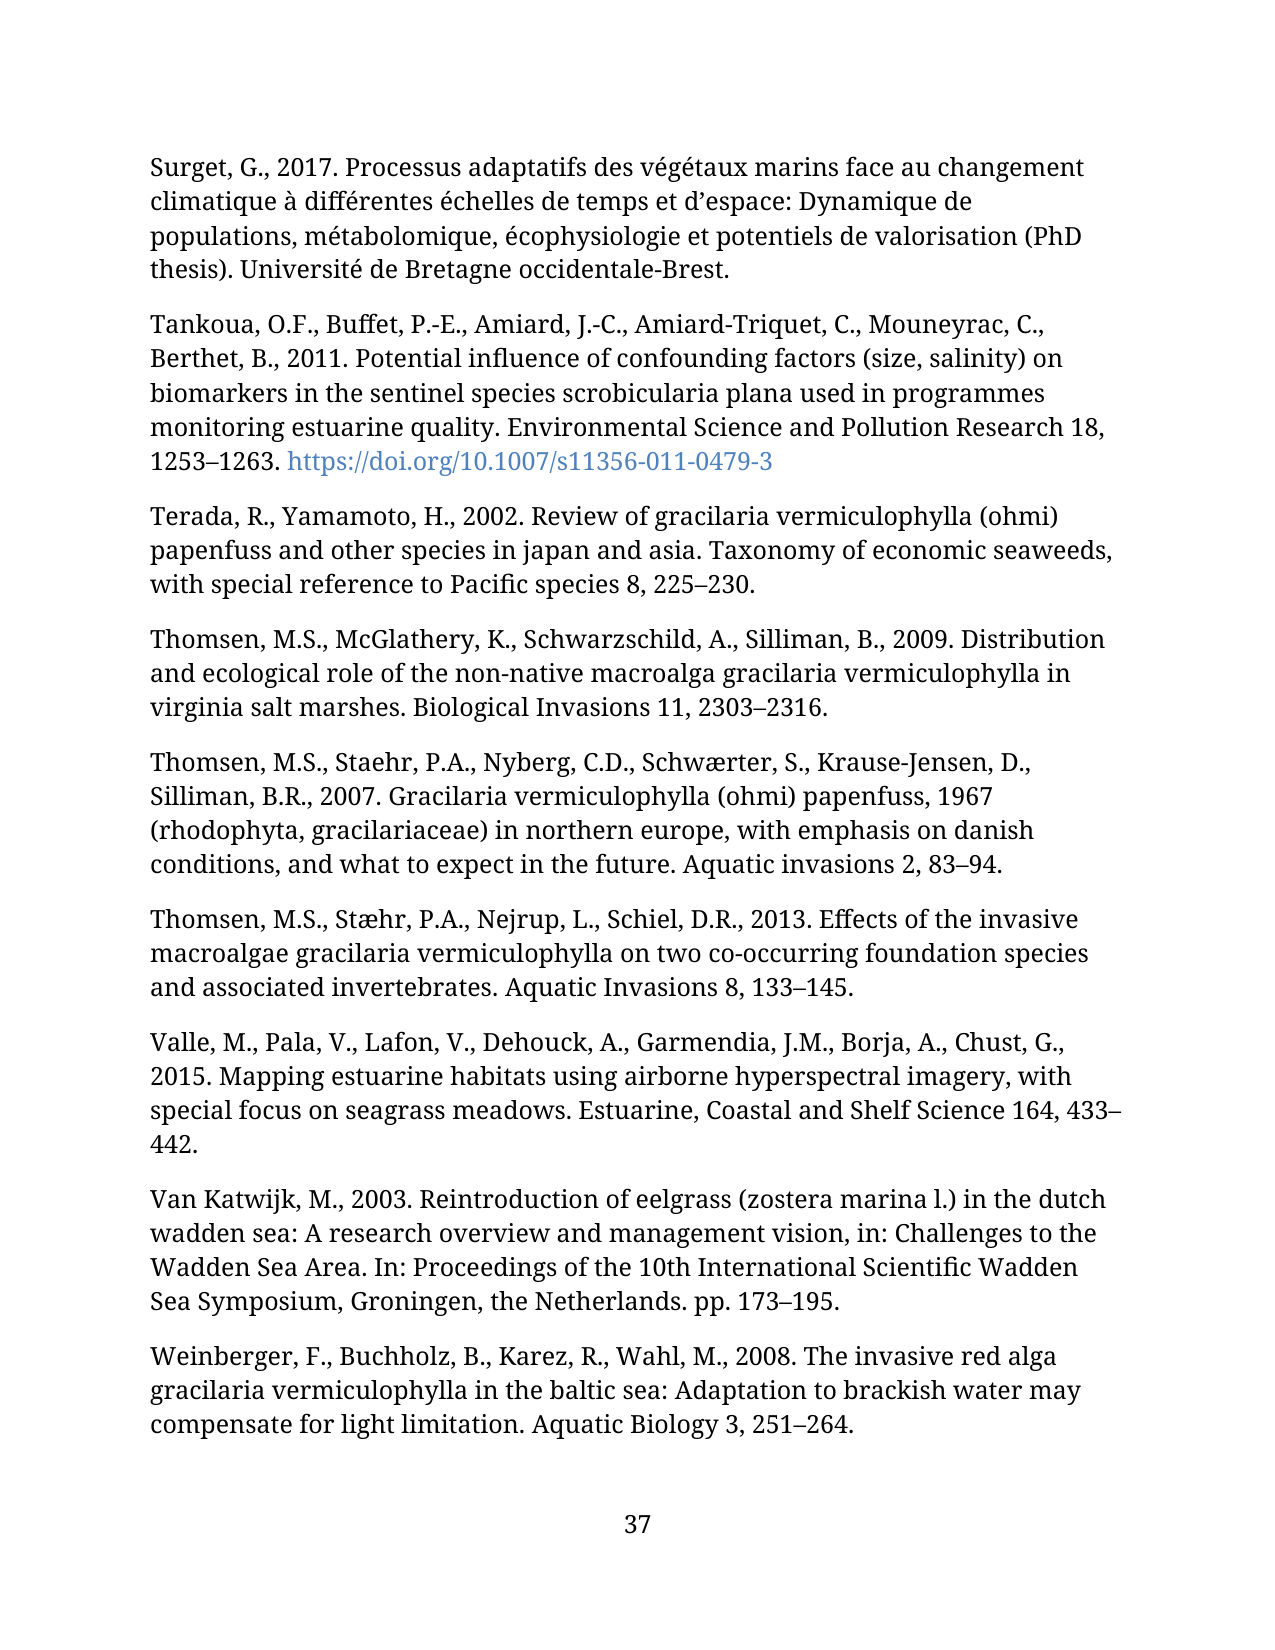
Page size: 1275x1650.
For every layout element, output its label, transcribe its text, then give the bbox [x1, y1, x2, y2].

text Thomsen, M.S., Stæhr, P.A., Nejrup, L., Schiel, D.R., 2013. Effects of the invasive macroalgae gracilaria vermiculophylla on two co-occurring foundation species and associated invertebrates. Aquatic Invasions 8, 133–145. [150, 901, 1125, 1003]
text Surget, G., 2017. Processus adaptatifs des végétaux marins face au changement climatique à différentes échelles de temps et d’espace: Dynamique de populations, métabolomique, écophysiologie et potentiels de valorisation (PhD thesis). Université de Bretagne occidentale-Brest. [150, 150, 1125, 286]
text Terada, R., Yamamoto, H., 2002. Review of gracilaria vermiculophylla (ohmi) papenfuss and other species in japan and asia. Taxonomy of economic seaweeds, with special reference to Pacific species 8, 225–230. [150, 498, 1125, 600]
text Van Katwijk, M., 2003. Reintroduction of eelgrass (zostera marina l.) in the dutch wadden sea: A research overview and management vision, in: Challenges to the Wadden Sea Area. In: Proceedings of the 10th International Scientific Wadden Sea Symposium, Groningen, the Netherlands. pp. 173–195. [150, 1181, 1125, 1318]
text Thomsen, M.S., Staehr, P.A., Nyberg, C.D., Schwærter, S., Krause-Jensen, D., Silliman, B.R., 2007. Gracilaria vermiculophylla (ohmi) papenfuss, 1967 (rhodophyta, gracilariaceae) in northern europe, with emphasis on danish conditions, and what to expect in the future. Aquatic invasions 2, 83–94. [150, 744, 1125, 881]
text Thomsen, M.S., McGlathery, K., Schwarzschild, A., Silliman, B., 2009. Distribution and ecological role of the non-native macroalga gracilaria vermiculophylla in virginia salt marshes. Biological Invasions 11, 2303–2316. [150, 621, 1125, 723]
text Weinberger, F., Buchholz, B., Karez, R., Wahl, M., 2008. The invasive red alga gracilaria vermiculophylla in the baltic sea: Adaptation to brackish water may compensate for light limitation. Aquatic Biology 3, 251–264. [150, 1338, 1125, 1441]
text Tankoua, O.F., Buffet, P.-E., Amiard, J.-C., Amiard-Triquet, C., Mouneyrac, C., Berthet, B., 2011. Potential influence of confounding factors (size, salinity) on biomarkers in the sentinel species scrobicularia plana used in programmes monitoring estuarine quality. Environmental Science and Pollution Research 18, 1253–1263. https://doi.org/10.1007/s11356-011-0479-3 [150, 307, 1125, 477]
text Valle, M., Pala, V., Lafon, V., Dehouck, A., Garmendia, J.M., Borja, A., Chust, G., 2015. Mapping estuarine habitats using airborne hyperspectral imagery, with special focus on seagrass meadows. Estuarine, Coastal and Shelf Science 164, 433–442. [150, 1024, 1125, 1161]
